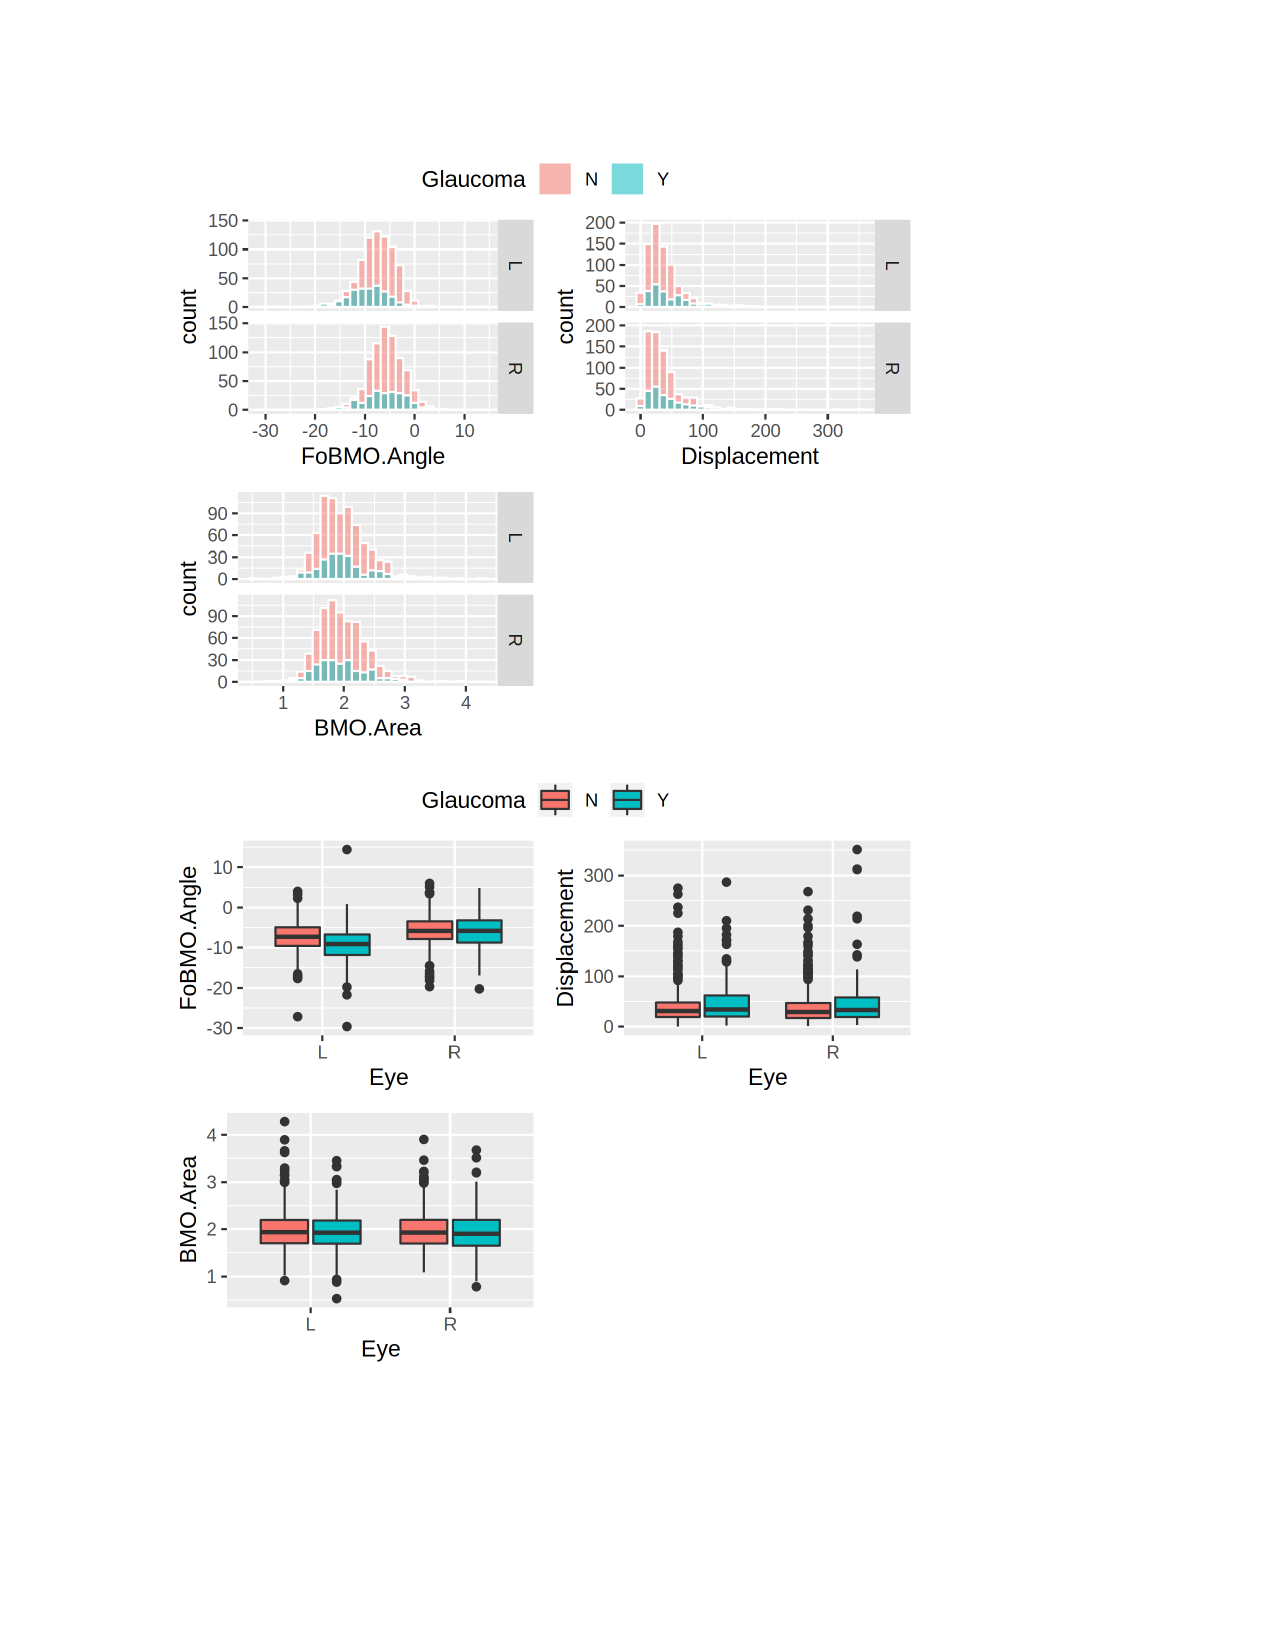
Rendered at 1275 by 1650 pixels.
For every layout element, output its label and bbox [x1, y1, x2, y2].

picture [168, 150, 922, 752]
picture [168, 770, 922, 1373]
